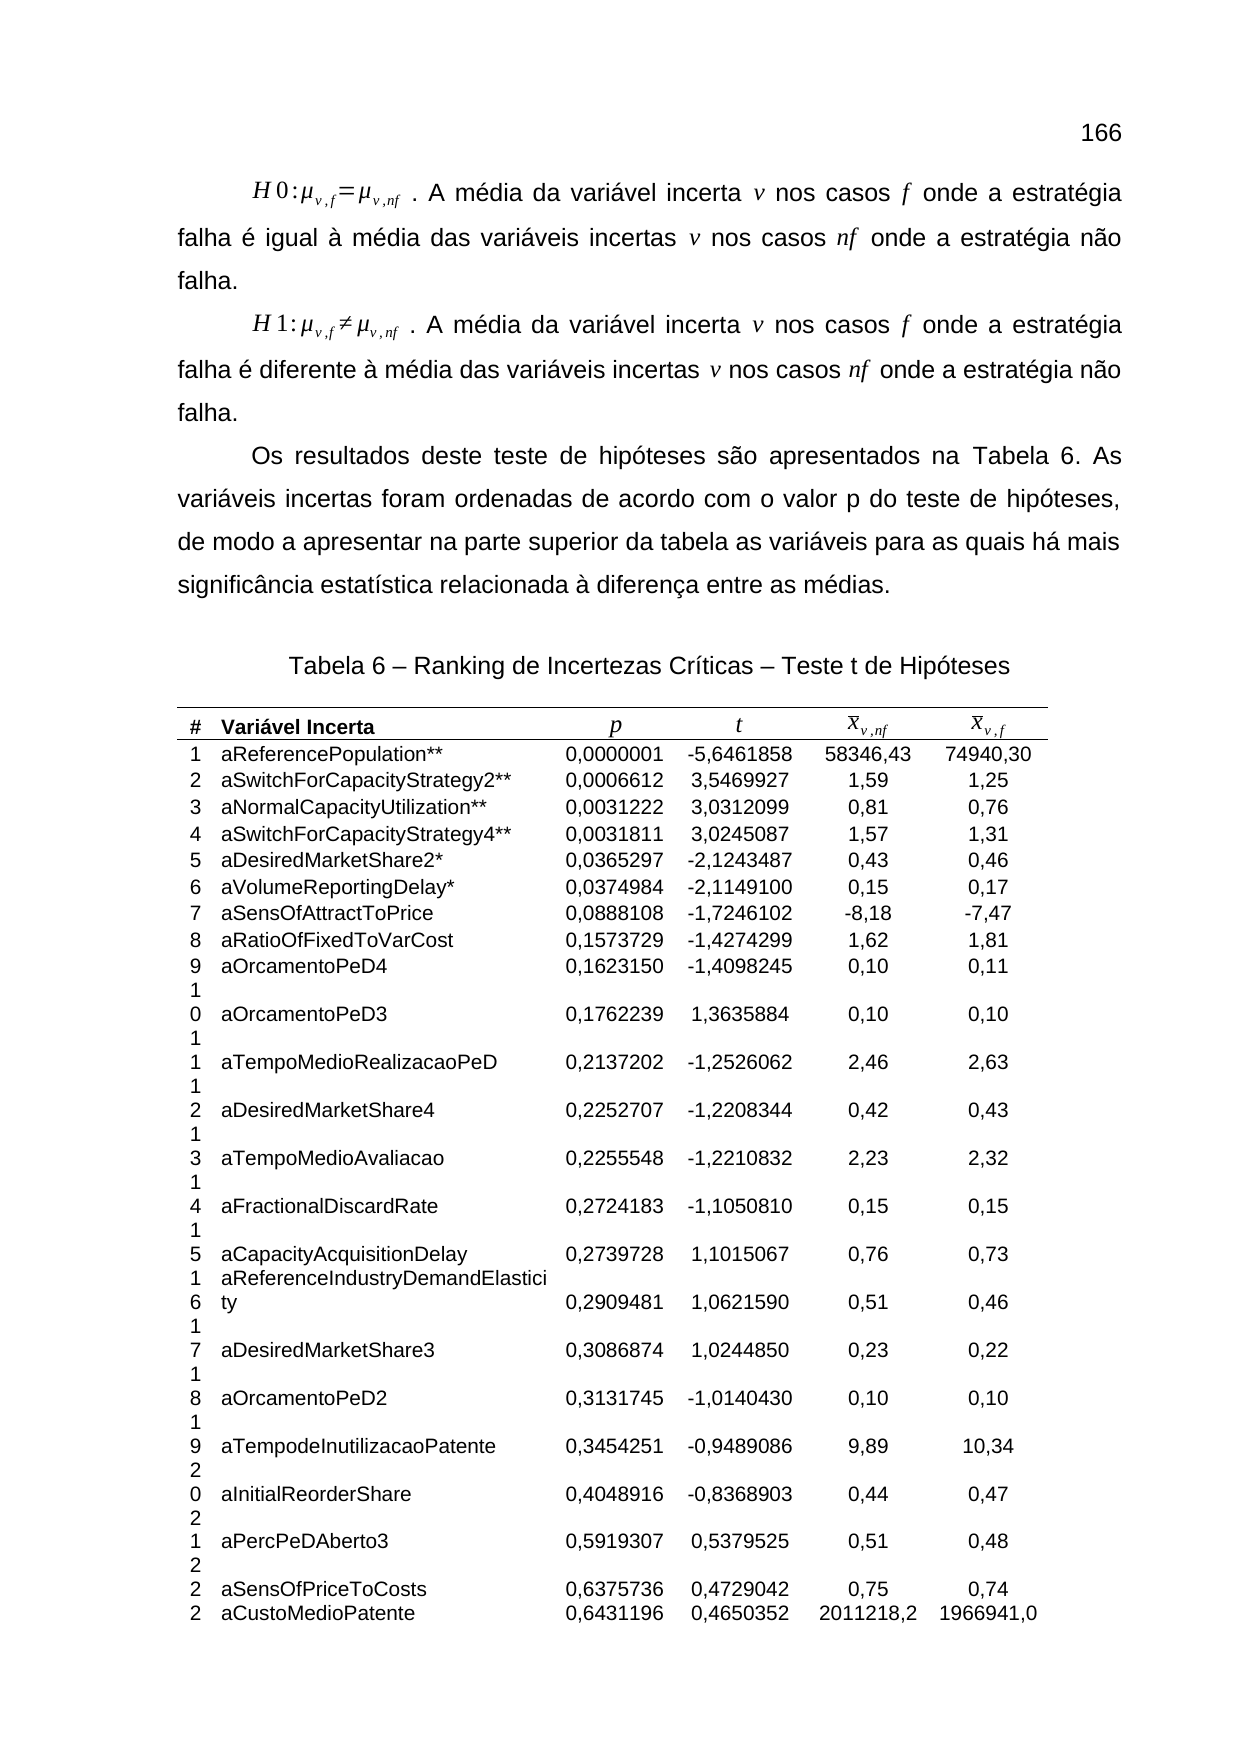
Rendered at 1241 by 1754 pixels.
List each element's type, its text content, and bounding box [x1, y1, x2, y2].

text Os resultados deste teste de hipóteses são apresentados na Tabela 6. As variáveis incertas foram ordenadas de acordo com o valor p do teste de hipóteses, de modo a apresentar na parte superior da tabela as variáveis para as quais há mais significância estatística relacionada à diferença entre as médias. [177, 441, 1122, 599]
text . A média da variável incerta nos casos onde a estratégia falha é diferente à média das variáveis incertas nos casos onde a estratégia não falha. [177, 309, 1122, 427]
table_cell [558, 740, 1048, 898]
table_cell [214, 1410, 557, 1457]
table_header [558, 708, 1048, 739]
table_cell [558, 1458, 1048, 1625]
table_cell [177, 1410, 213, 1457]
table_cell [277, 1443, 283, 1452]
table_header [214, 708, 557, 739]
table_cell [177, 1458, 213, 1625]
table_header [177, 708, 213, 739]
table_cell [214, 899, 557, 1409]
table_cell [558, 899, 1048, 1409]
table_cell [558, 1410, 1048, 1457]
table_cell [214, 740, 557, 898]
text . A média da variável incerta nos casos onde a estratégia falha é igual à média das variáveis incertas nos casos onde a estratégia não falha. [177, 177, 1122, 295]
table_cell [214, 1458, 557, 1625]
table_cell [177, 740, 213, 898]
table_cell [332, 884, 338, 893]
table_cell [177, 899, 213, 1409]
